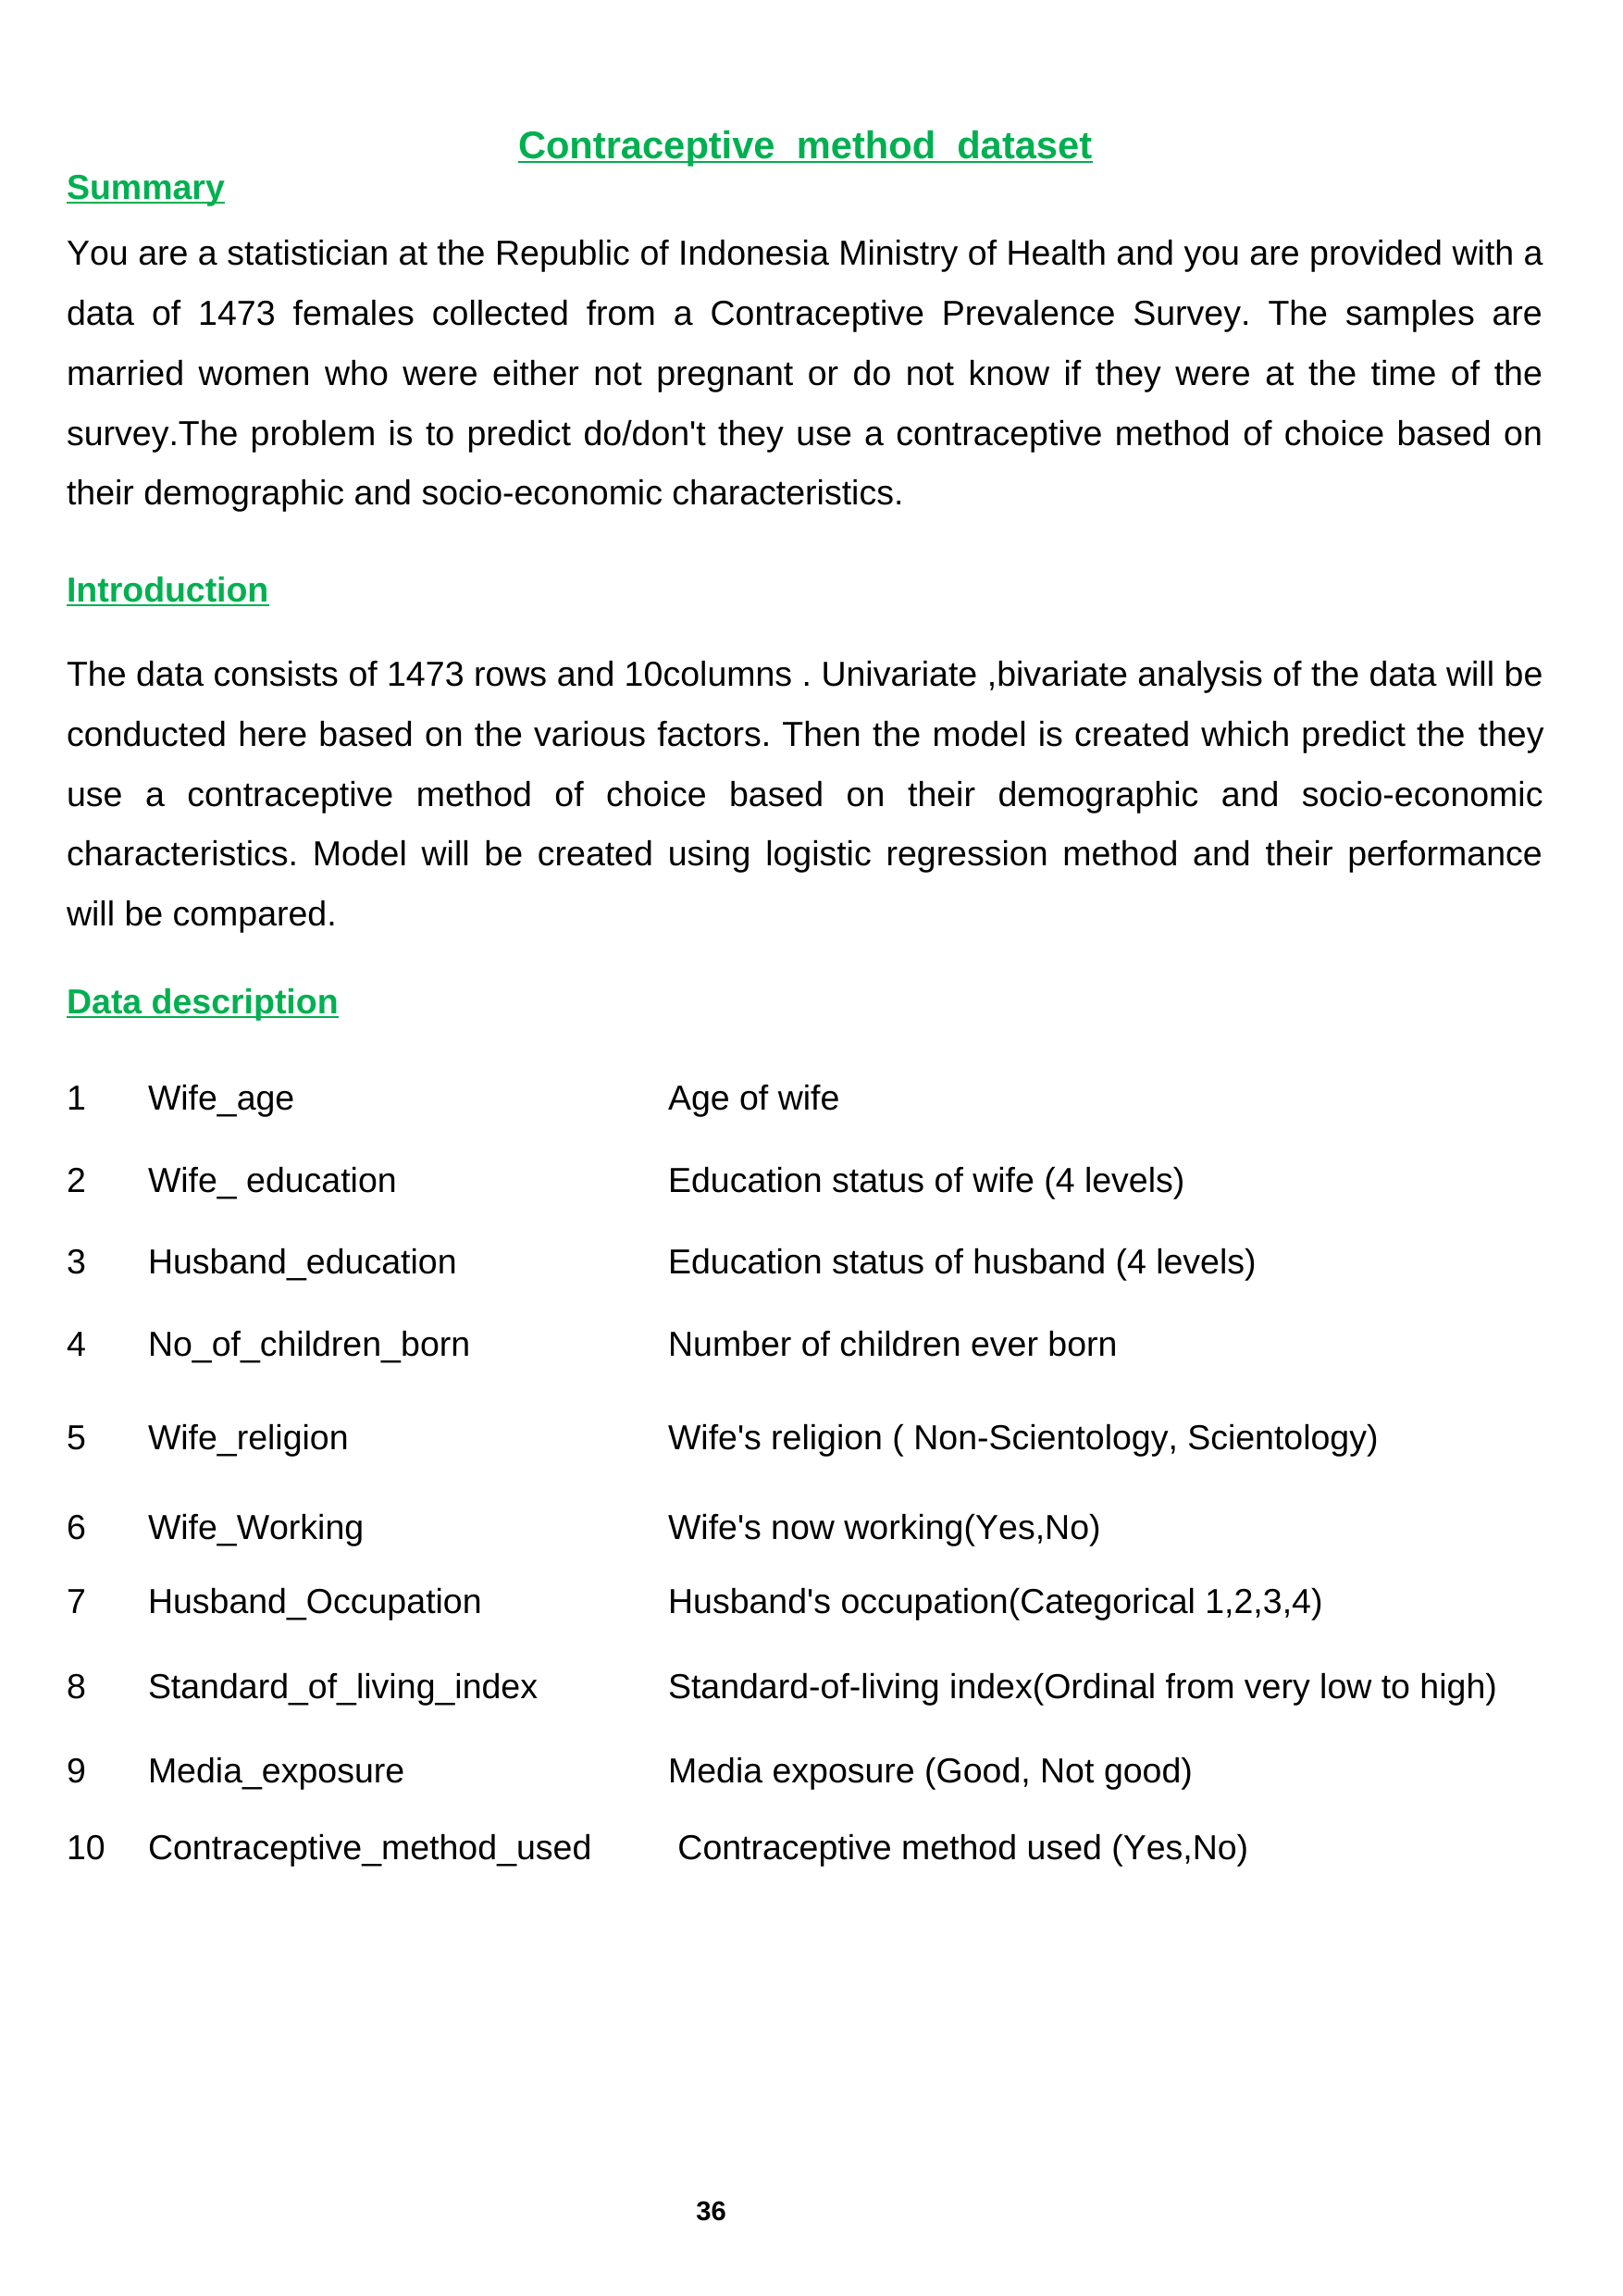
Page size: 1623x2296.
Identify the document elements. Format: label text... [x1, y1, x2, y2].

table_cell 6 [32, 1490, 137, 1564]
table_cell 8 [32, 1638, 137, 1733]
table_cell Media_exposure [138, 1733, 634, 1806]
table_cell Standard_of_living_index [138, 1638, 634, 1733]
table_cell Wife_religion [138, 1384, 634, 1490]
table_cell Data description [32, 947, 1554, 1057]
table_cell Media exposure (Good, Not good) [634, 1733, 1554, 1806]
table_cell 7 [32, 1564, 137, 1638]
table_cell Husband_Occupation [138, 1564, 634, 1638]
table_cell Education status of wife (4 levels) [634, 1138, 1554, 1221]
table_cell The data consists of 1473 rows and 10columns . Univariate ,bivariate analysis of the data will be conducted here based on the various factors. Then the model is created which predict the they use a contraceptive method of choice based on their demographic and socio-economic characteristics. Model will be created using logistic regression method and their performance will be compared. [32, 654, 1554, 947]
table_cell Age of wife [634, 1057, 1554, 1138]
table_cell You are a statistician at the Republic of Indonesia Ministry of Health and you are provided with a data of 1473 females collected from a Contraceptive Prevalence Survey. The samples are married women who were either not pregnant or do not know if they were at the time of the survey.The problem is to predict do/don't they use a contraceptive method of choice based on their demographic and socio-economic characteristics. [32, 233, 1554, 526]
table_cell Education status of husband (4 levels) [634, 1221, 1554, 1302]
table_cell Standard-of-living index(Ordinal from very low to high) [634, 1638, 1554, 1733]
table_cell 10 [32, 1806, 137, 1887]
table_cell 5 [32, 1384, 137, 1490]
table_cell 2 [32, 1138, 137, 1221]
table_cell Contraceptive_method_used [138, 1806, 634, 1887]
table_cell Wife's now working(Yes,No) [634, 1490, 1554, 1564]
table_cell Husband_education [138, 1221, 634, 1302]
table_cell Husband's occupation(Categorical 1,2,3,4) [634, 1564, 1554, 1638]
table_cell Introduction [32, 526, 1554, 654]
table_cell Contraceptive method used (Yes,No) [634, 1806, 1554, 1887]
table_cell Wife_Working [138, 1490, 634, 1564]
table_cell 3 [32, 1221, 137, 1302]
table_header Contraceptive_method_dataset Summary [32, 96, 1554, 233]
table_cell 1 [32, 1057, 137, 1138]
table_cell 9 [32, 1733, 137, 1806]
table_cell Wife's religion ( Non-Scientology, Scientology) [634, 1384, 1554, 1490]
table_cell No_of_children_born [138, 1303, 634, 1384]
table_cell Number of children ever born [634, 1303, 1554, 1384]
table_cell Wife_age [138, 1057, 634, 1138]
table_cell 4 [32, 1303, 137, 1384]
table_cell Wife_ education [138, 1138, 634, 1221]
